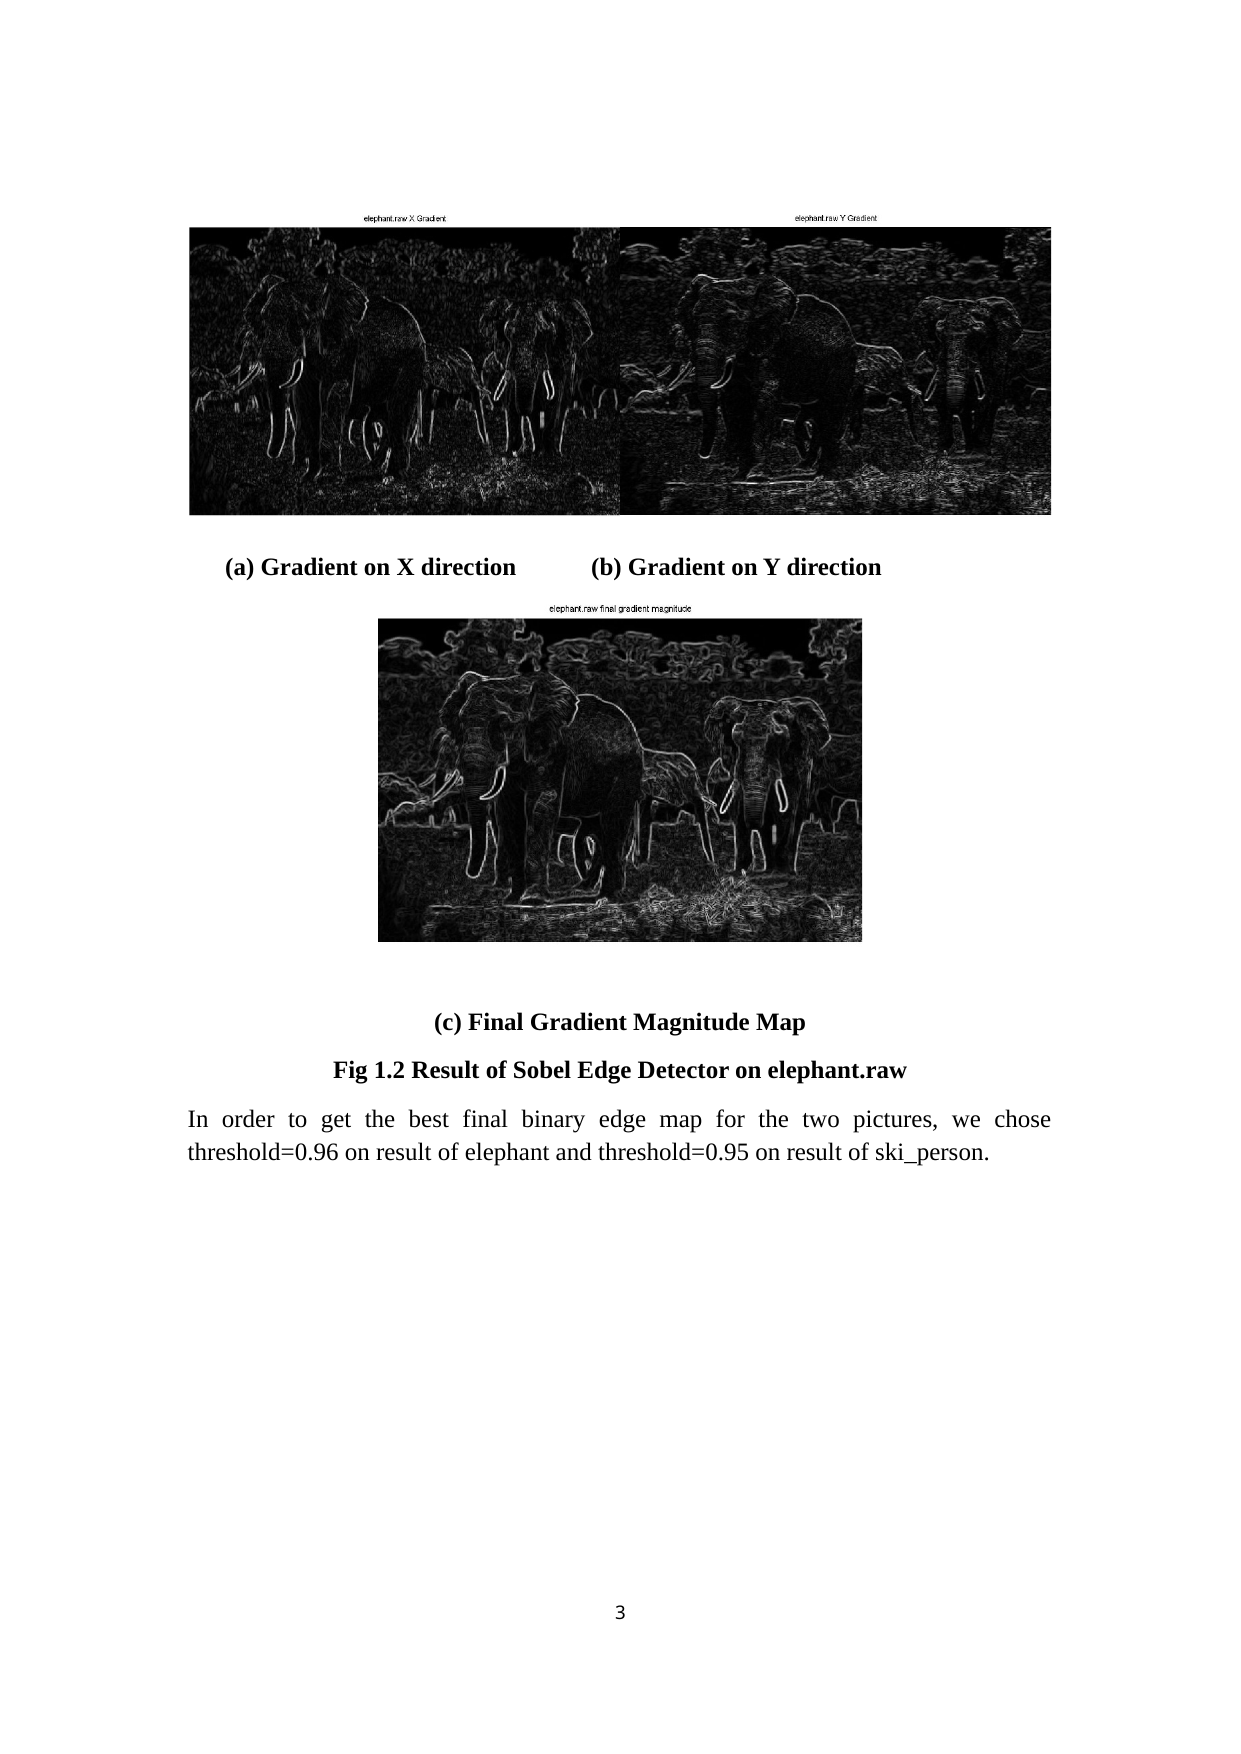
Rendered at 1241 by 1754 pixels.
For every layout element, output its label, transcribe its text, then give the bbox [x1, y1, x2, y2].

picture [189, 209, 1052, 533]
text Fig 1.2 Result of Sobel Edge Detector on elephant.raw [187, 1053, 1053, 1086]
picture [378, 598, 863, 962]
text In order to get the best final binary edge map for the two pictures, we chose threshold=0.96 on result of elephant and threshold=0.95 on result of ski_person. [187, 1102, 1053, 1167]
text (a) Gradient on X direction (b) Gradient on Y direction [187, 550, 1053, 582]
text (c) Final Gradient Magnitude Map [187, 1005, 1053, 1037]
